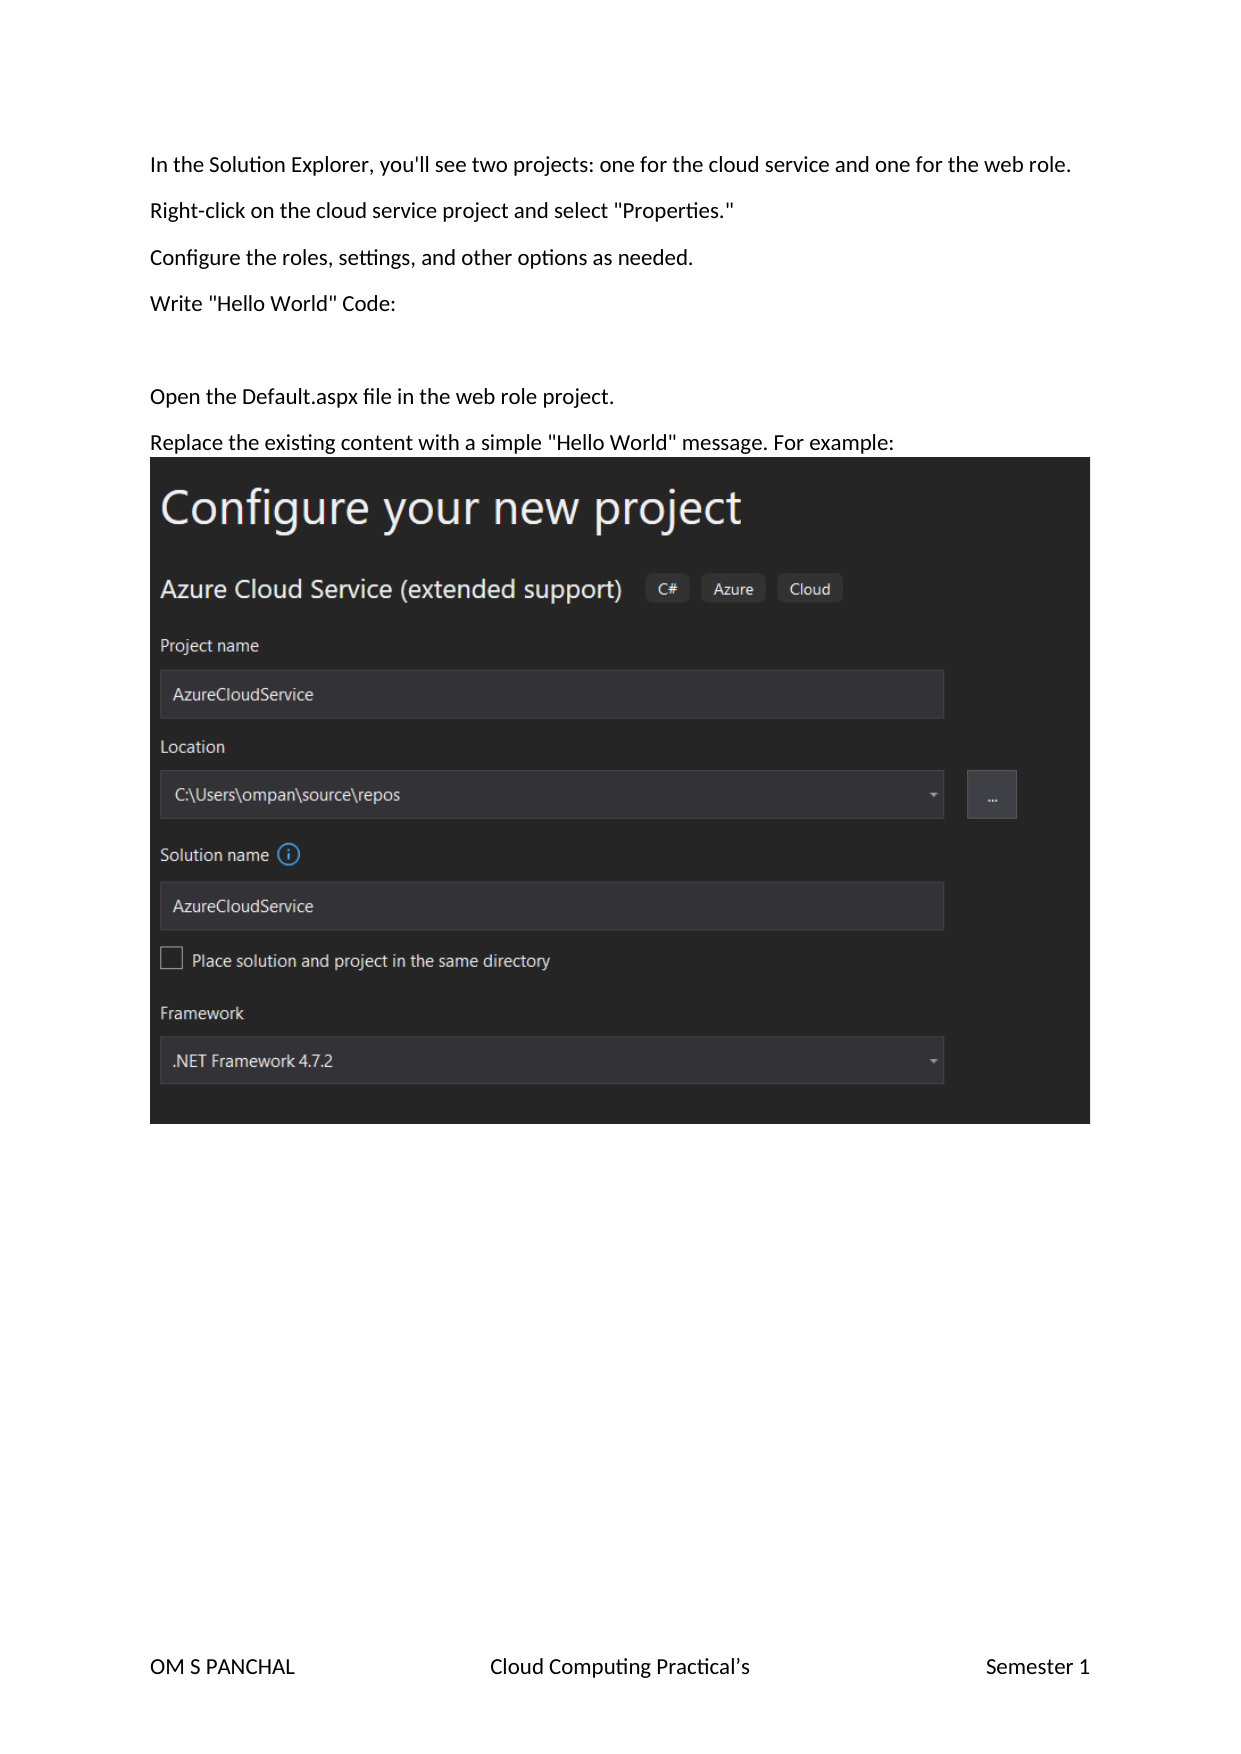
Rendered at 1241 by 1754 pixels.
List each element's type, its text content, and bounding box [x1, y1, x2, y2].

picture [150, 457, 1091, 1124]
text Right-click on the cloud service project and select "Properties." [150, 196, 1090, 224]
text In the Solution Explorer, you'll see two projects: one for the cloud service and one for the web role. [150, 150, 1090, 178]
text Replace the existing content with a simple "Hello World" message. For example: [150, 428, 1090, 457]
text Write "Hello World" Code: [150, 289, 1090, 317]
text Configure the roles, settings, and other options as needed. [150, 243, 1090, 271]
text Open the Default.aspx file in the web role project. [150, 382, 1090, 410]
